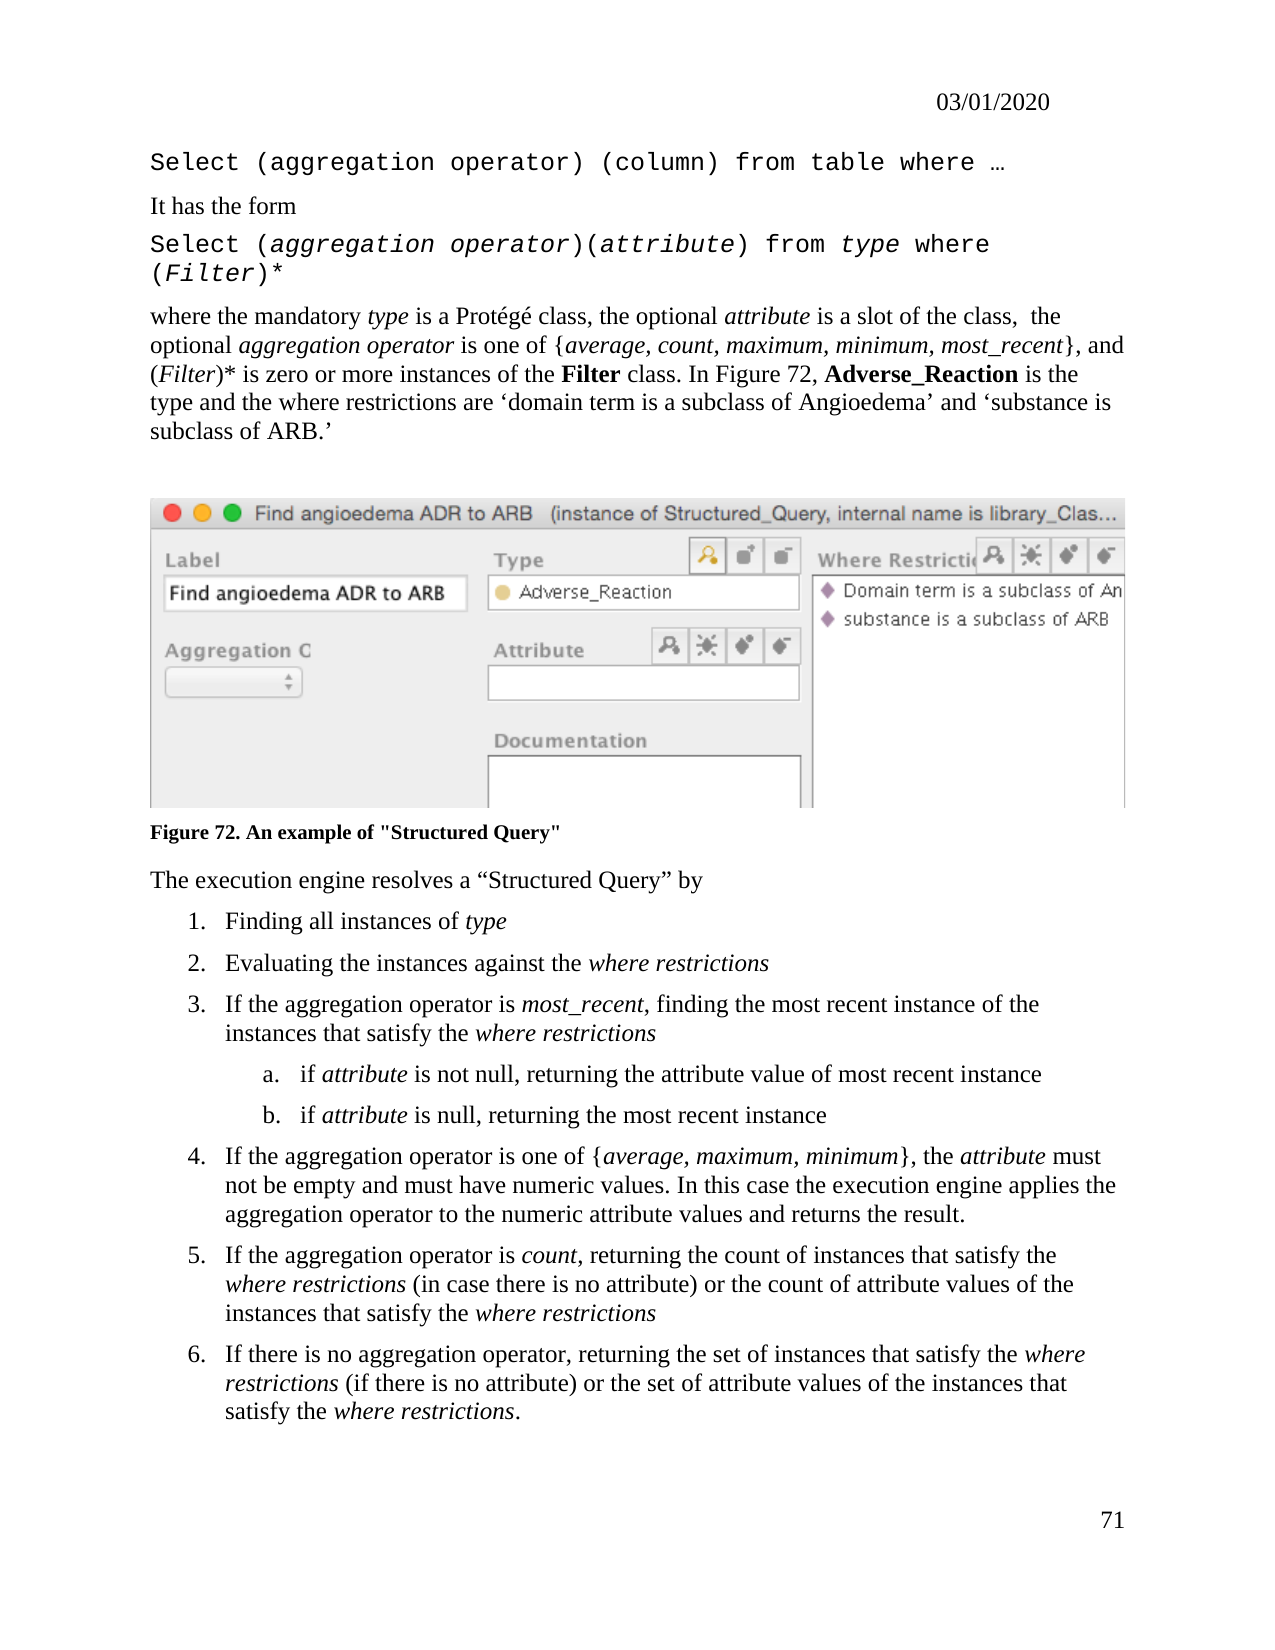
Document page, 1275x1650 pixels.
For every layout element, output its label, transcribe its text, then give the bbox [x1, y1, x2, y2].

list Finding all instances of type [187, 906, 1125, 935]
list If the aggregation operator is most_recent, finding the most recent instance of the instances that satisfy the where restrictions [187, 989, 1125, 1046]
list if attribute is not null, returning the attribute value of most recent instance [262, 1059, 1125, 1088]
text where the mandatory type is a Protégé class, the optional attribute is a slot of the class, the optional aggregation operator is one of {average, count, maximum, minimum, most_recent}, and (Filter)* is zero or more instances of the Filter class. In Figure 72, Adverse_Reaction is the type and the where restrictions are ‘domain term is a subclass of Angioedema’ and ‘substance is subclass of ARB.’ [150, 301, 1125, 445]
list Evaluating the instances against the where restrictions [187, 948, 1125, 976]
text Select (aggregation operator)(attribute) from type where (Filter)* [150, 232, 1125, 289]
text Select (aggregation operator) (column) from table where … [150, 150, 1125, 178]
text Figure 72. An example of "Structured Query" [150, 820, 1125, 844]
text It has the form [150, 191, 1125, 219]
list If there is no aggregation operator, returning the set of instances that satisfy the where restrictions (if there is no attribute) or the set of attribute values of the instances that satisfy the where restrictions. [187, 1339, 1125, 1425]
list If the aggregation operator is count, returning the count of instances that satisfy the where restrictions (in case there is no attribute) or the count of attribute values of the instances that satisfy the where restrictions [187, 1240, 1125, 1326]
text The execution engine resolves a “Structured Query” by [150, 865, 1125, 894]
picture [150, 498, 1125, 808]
list if attribute is null, returning the most recent instance [262, 1100, 1125, 1129]
list If the aggregation operator is one of {average, maximum, minimum}, the attribute must not be empty and must have numeric values. In this case the execution engine applies the aggregation operator to the numeric attribute values and returns the result. [187, 1141, 1125, 1228]
